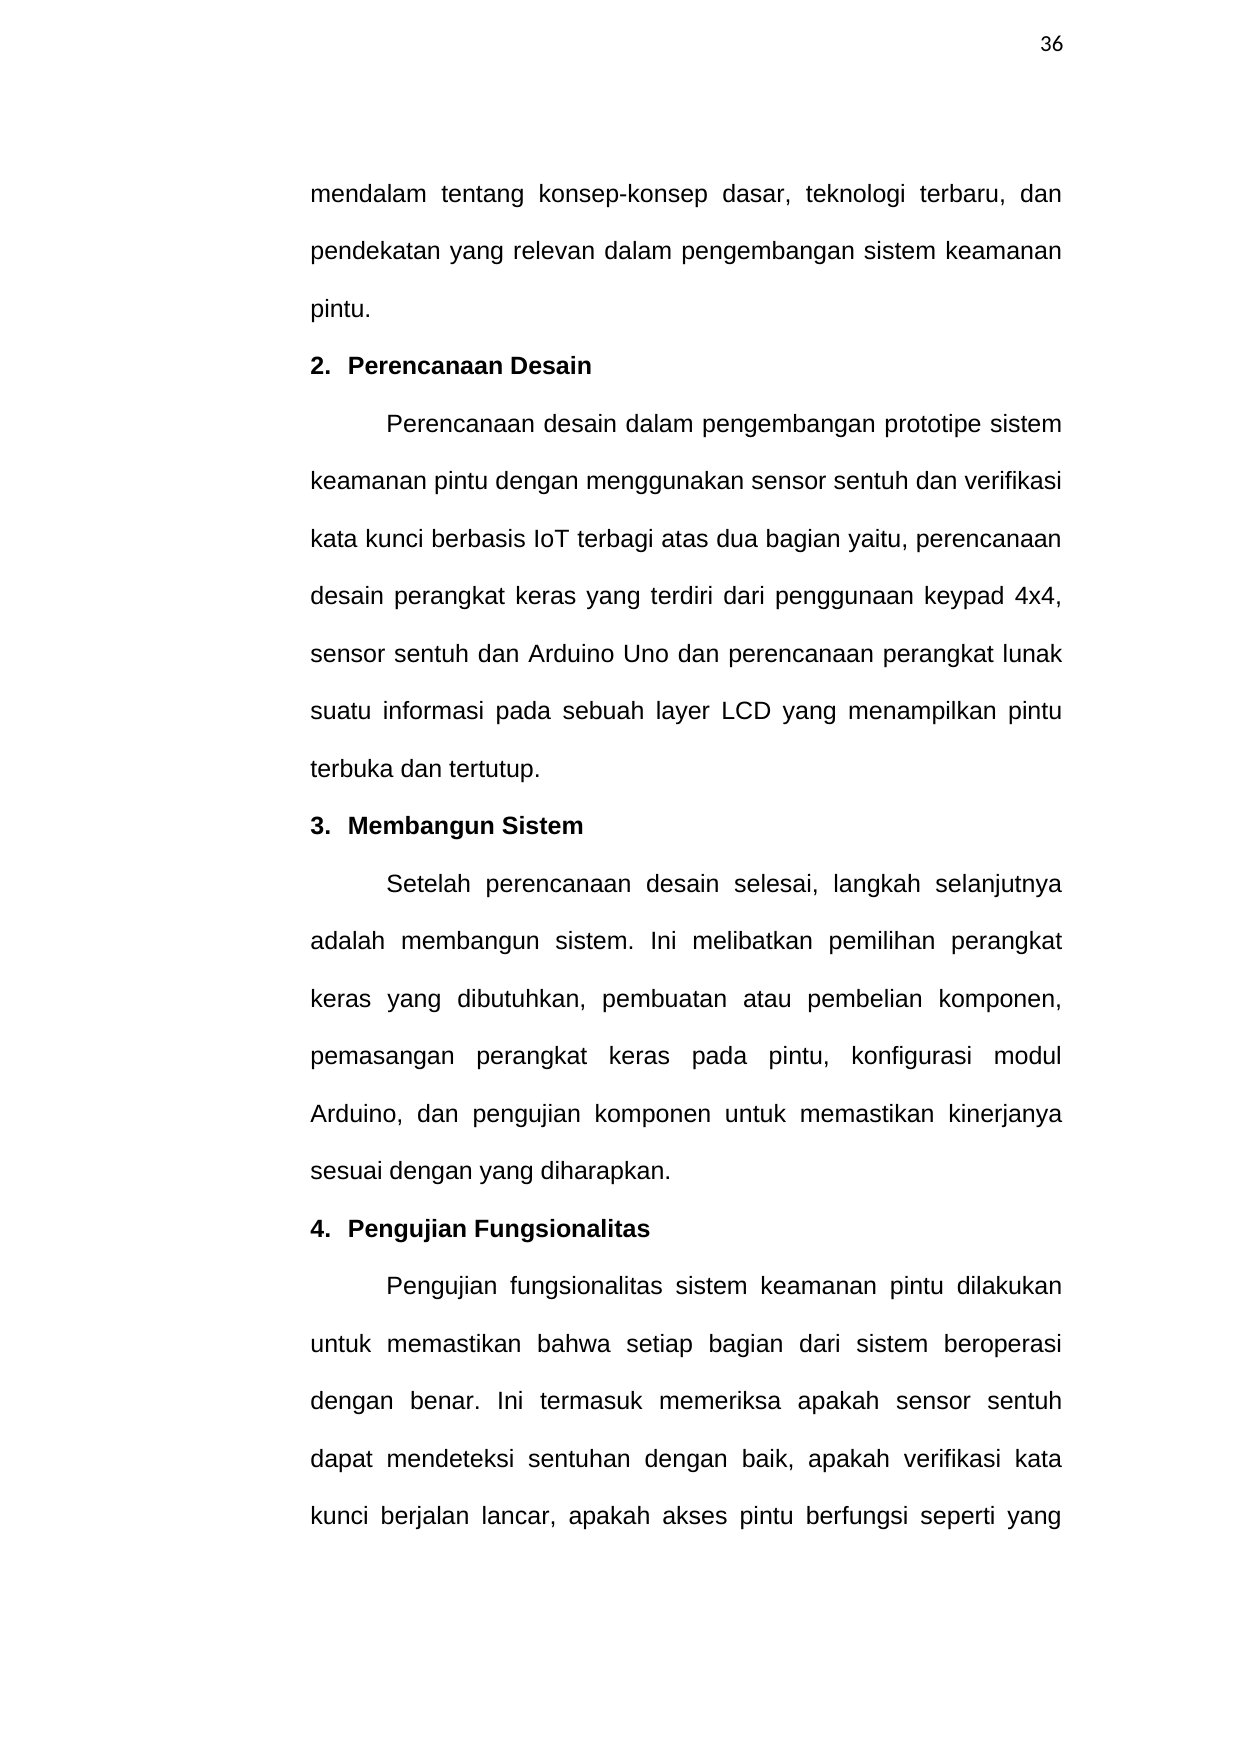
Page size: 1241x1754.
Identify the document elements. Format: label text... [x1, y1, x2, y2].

list Membangun Sistem [310, 811, 1063, 840]
list Setelah perencanaan desain selesai, langkah selanjutnya adalah membangun sistem. Ini melibatkan pemilihan perangkat keras yang dibutuhkan, pembuatan atau pembelian komponen, pemasangan perangkat keras pada pintu, konfigurasi modul Arduino, dan pengujian komponen untuk memastikan kinerjanya sesuai dengan yang diharapkan. [310, 868, 1063, 1185]
list Pengujian Fungsionalitas [310, 1213, 1063, 1242]
list Perencanaan desain dalam pengembangan prototipe sistem keamanan pintu dengan menggunakan sensor sentuh dan verifikasi kata kunci berbasis IoT terbagi atas dua bagian yaitu, perencanaan desain perangkat keras yang terdiri dari penggunaan keypad 4x4, sensor sentuh dan Arduino Uno dan perencanaan perangkat lunak suatu informasi pada sebuah layer LCD yang menampilkan pintu terbuka dan tertutup. [310, 408, 1063, 782]
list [310, 1271, 1063, 1530]
list Perencanaan Desain [310, 351, 1063, 380]
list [310, 178, 1063, 322]
